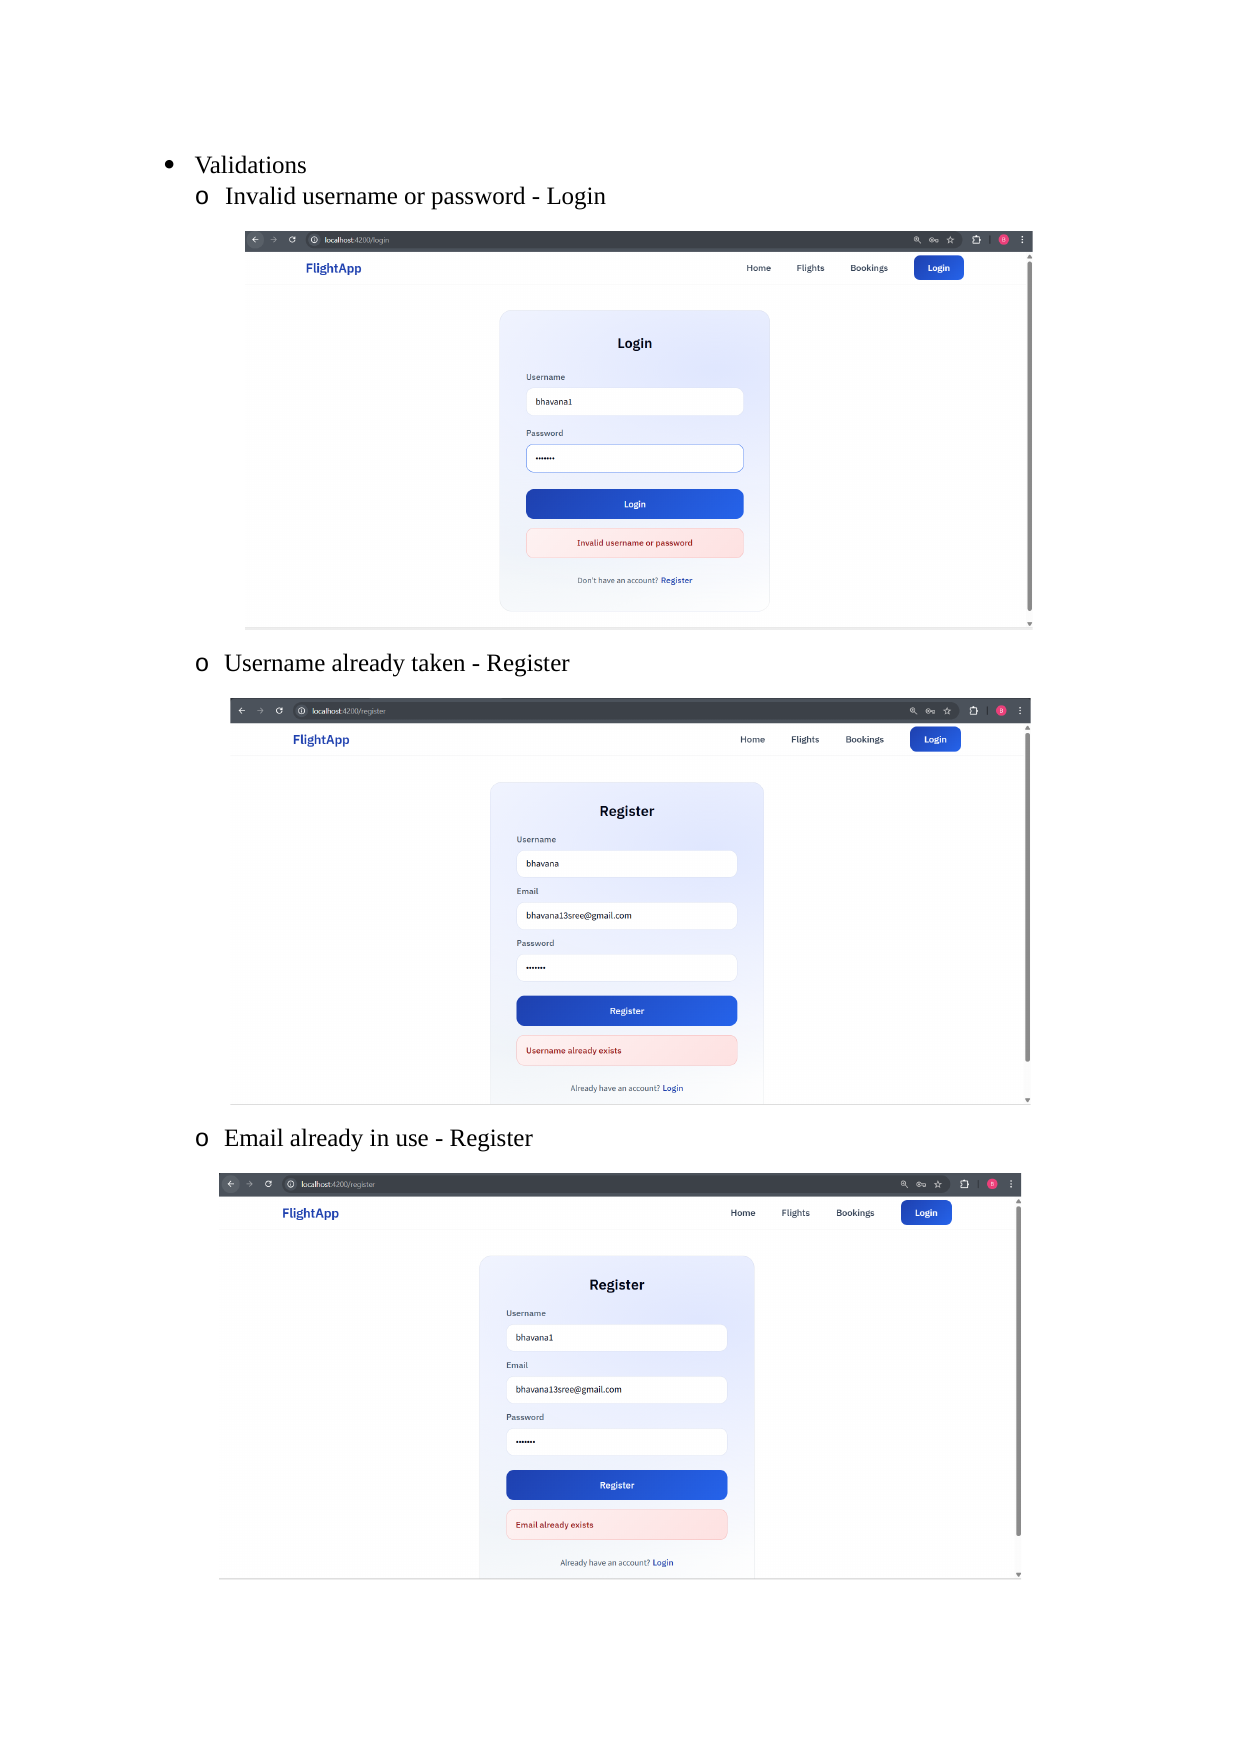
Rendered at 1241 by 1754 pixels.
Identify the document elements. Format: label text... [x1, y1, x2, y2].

list Invalid username or password - Login [194, 181, 1090, 212]
picture [230, 698, 1031, 1105]
picture [245, 231, 1033, 630]
list Email already in use - Register [194, 1123, 1090, 1154]
list Username already taken - Register [194, 648, 1090, 679]
list Validations [165, 150, 1090, 179]
picture [219, 1173, 1022, 1580]
